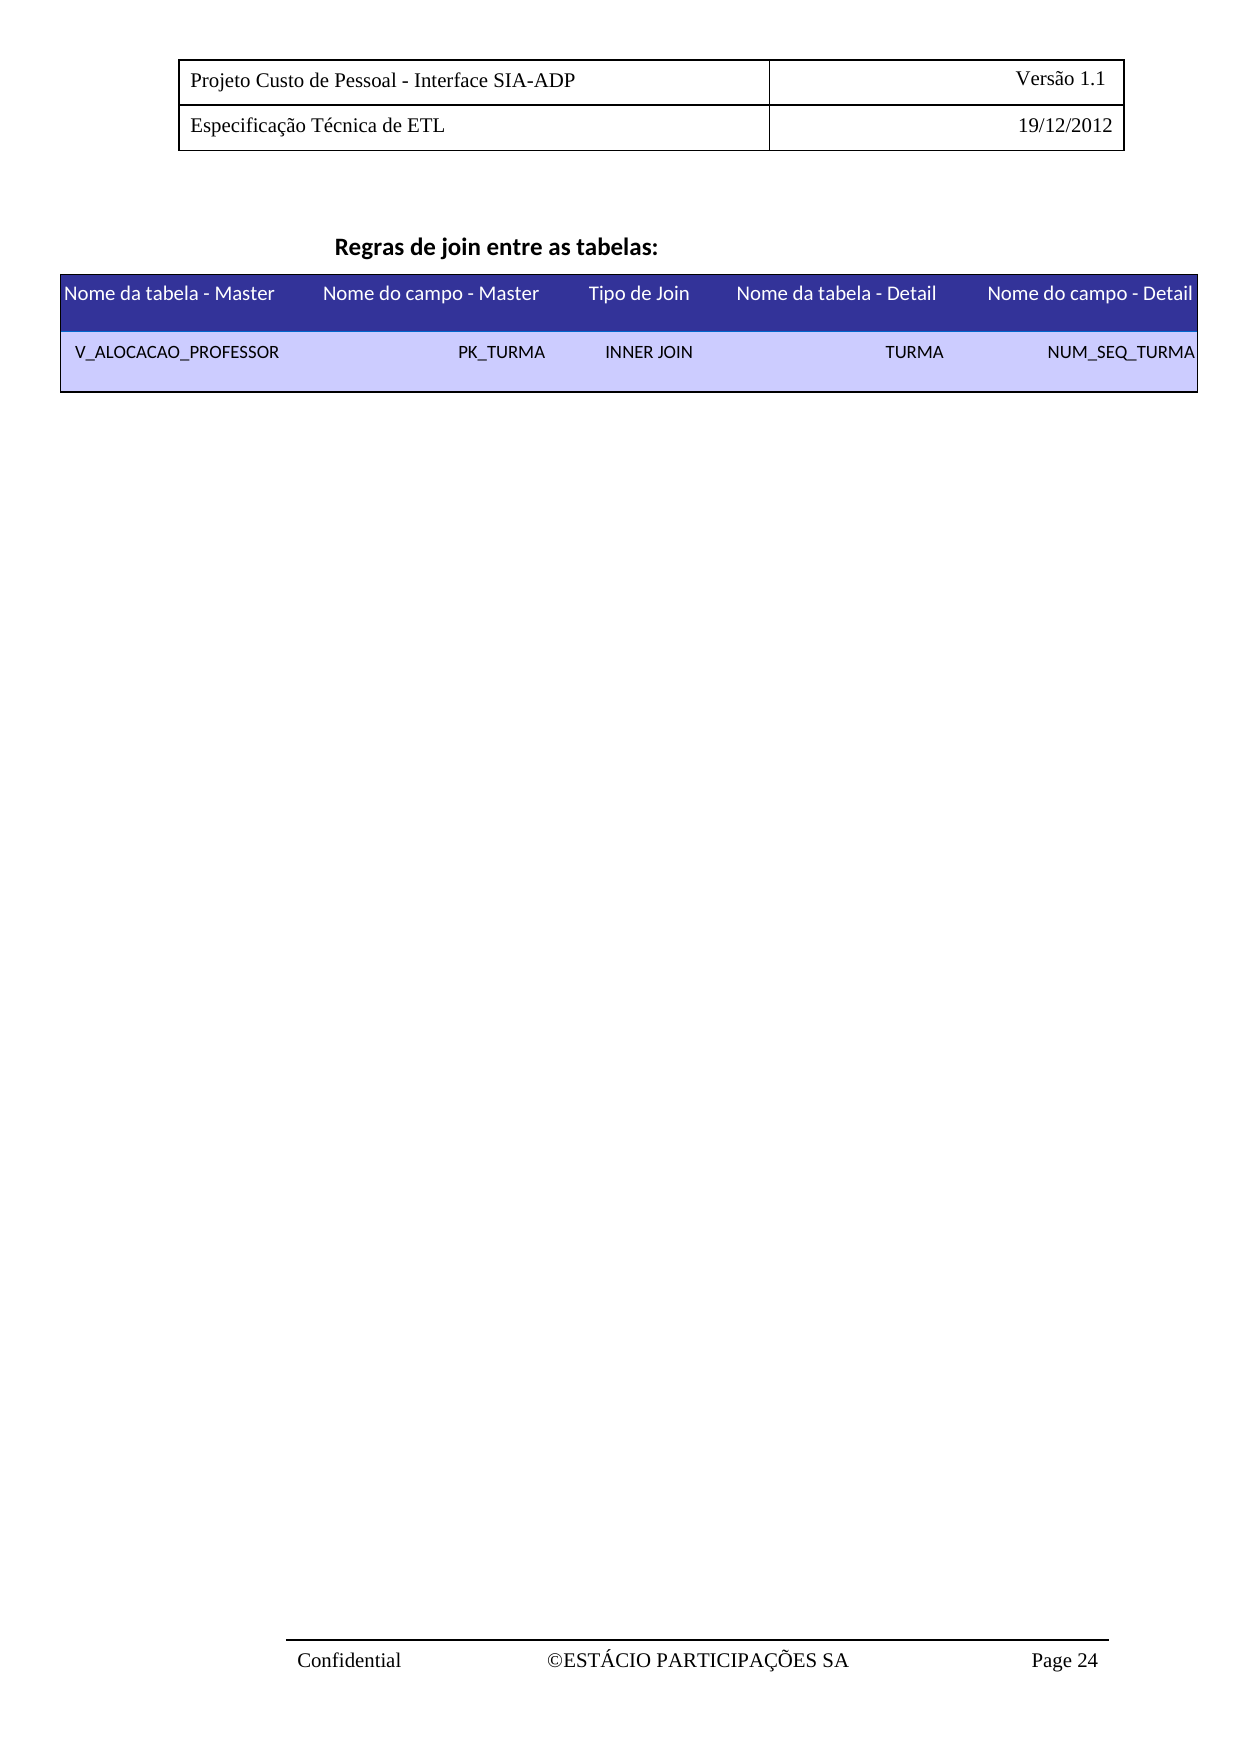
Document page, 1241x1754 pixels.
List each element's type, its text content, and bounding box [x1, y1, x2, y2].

table_header Nome da tabela - Master [61, 275, 282, 331]
table_header Nome da tabela - Detail [696, 275, 947, 331]
table_cell TURMA [696, 332, 947, 391]
text Regras de join entre as tabelas: [334, 231, 1120, 262]
table_header Tipo de Join [548, 275, 696, 331]
table_header Nome do campo - Master [282, 275, 548, 331]
table_cell NUM_SEQ_TURMA [947, 332, 1197, 391]
table_header Nome do campo - Detail [947, 275, 1197, 331]
table_cell V_ALOCACAO_PROFESSOR [61, 332, 282, 391]
table_cell INNER JOIN [548, 332, 696, 391]
table_cell PK_TURMA [282, 332, 548, 391]
